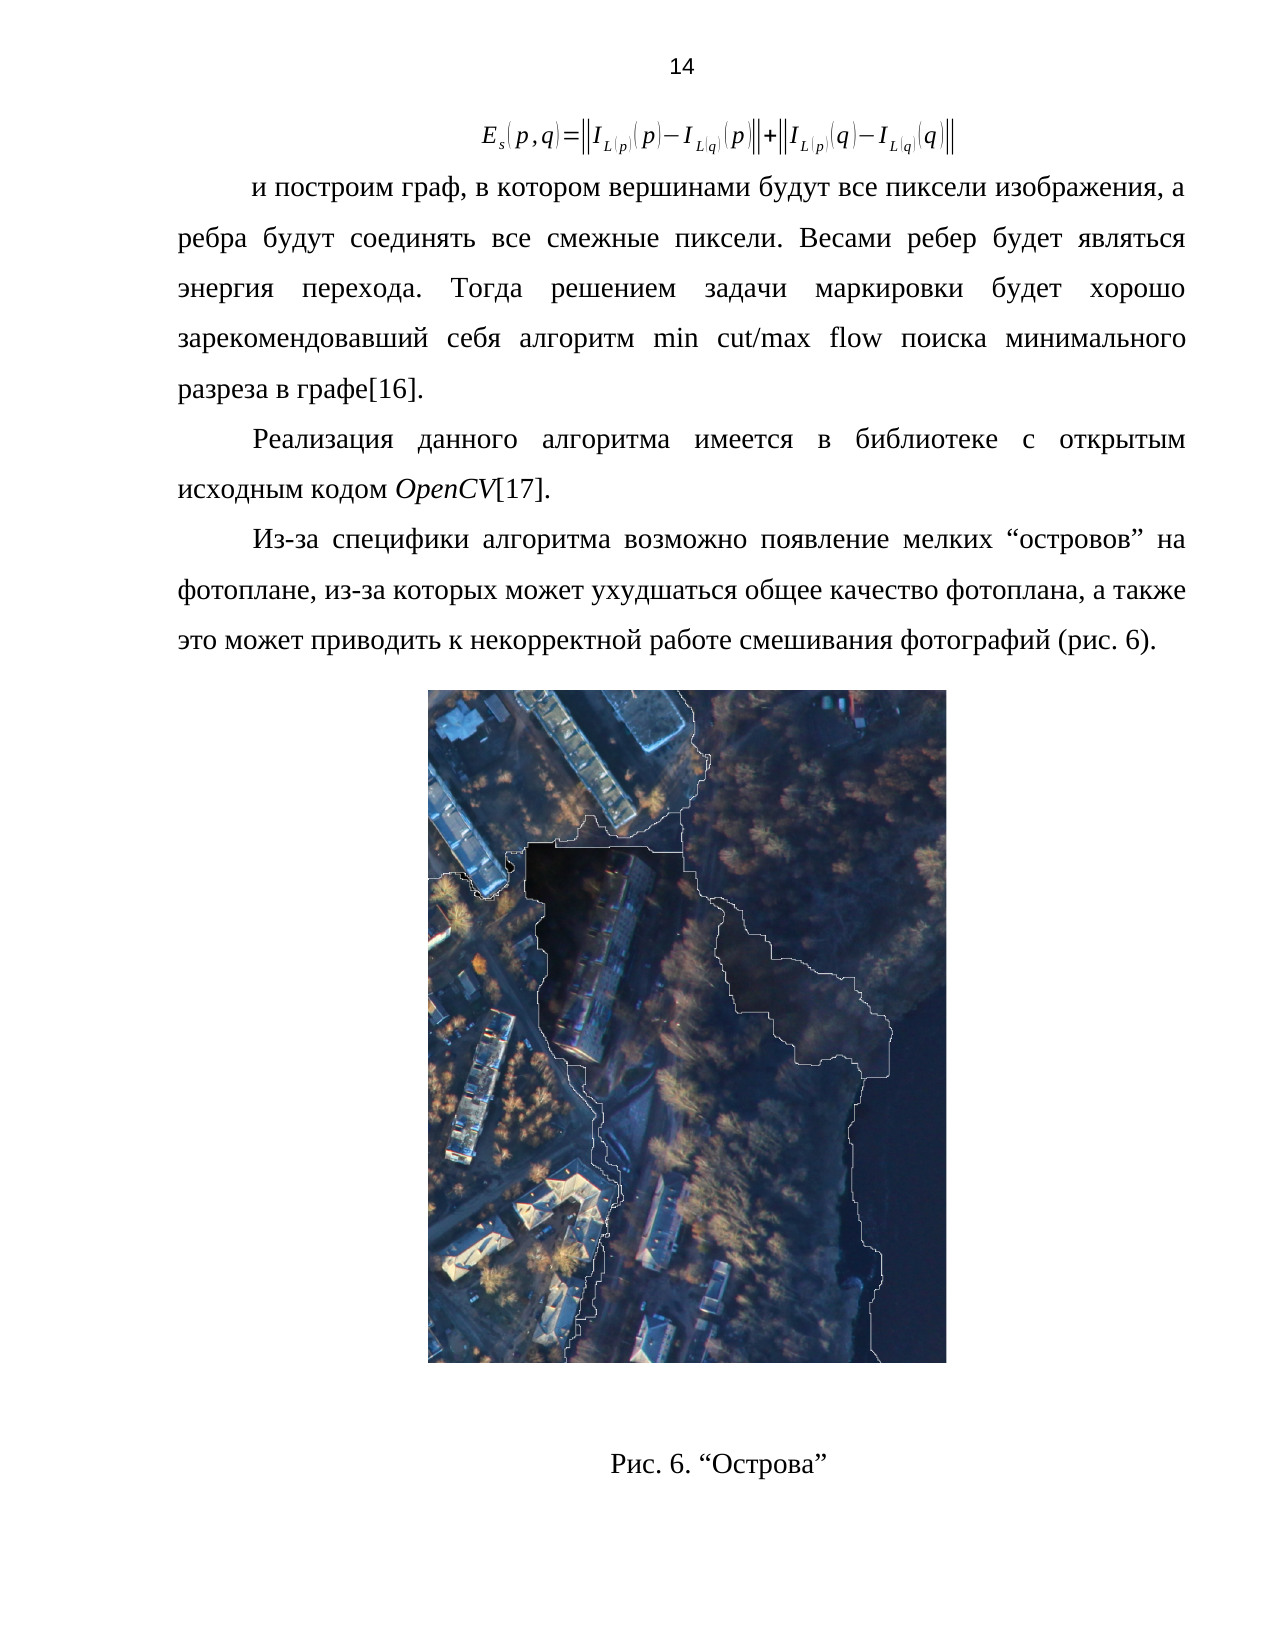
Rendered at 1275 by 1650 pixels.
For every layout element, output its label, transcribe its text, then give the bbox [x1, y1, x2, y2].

picture [428, 690, 947, 1363]
text Реализация данного алгоритма имеется в библиотеке с открытым исходным кодом OpenCV[17]. [177, 421, 1186, 505]
text Из-за специфики алгоритма возможно появление мелких “островов” на фотоплане, из-за которых может ухудшаться общее качество фотоплана, а также это может приводить к некорректной работе смешивания фотографий (рис. 6). [177, 522, 1186, 656]
text и построим граф, в котором вершинами будут все пиксели изображения, а ребра будут соединять все смежные пиксели. Весами ребер будет являться энергия перехода. Тогда решением задачи маркировки будет хорошо зарекомендовавший себя алгоритм min cut/max flow поиска минимального разреза в графе[16]. [177, 169, 1186, 404]
text Рис. 6. “Острова” [177, 1446, 1186, 1480]
